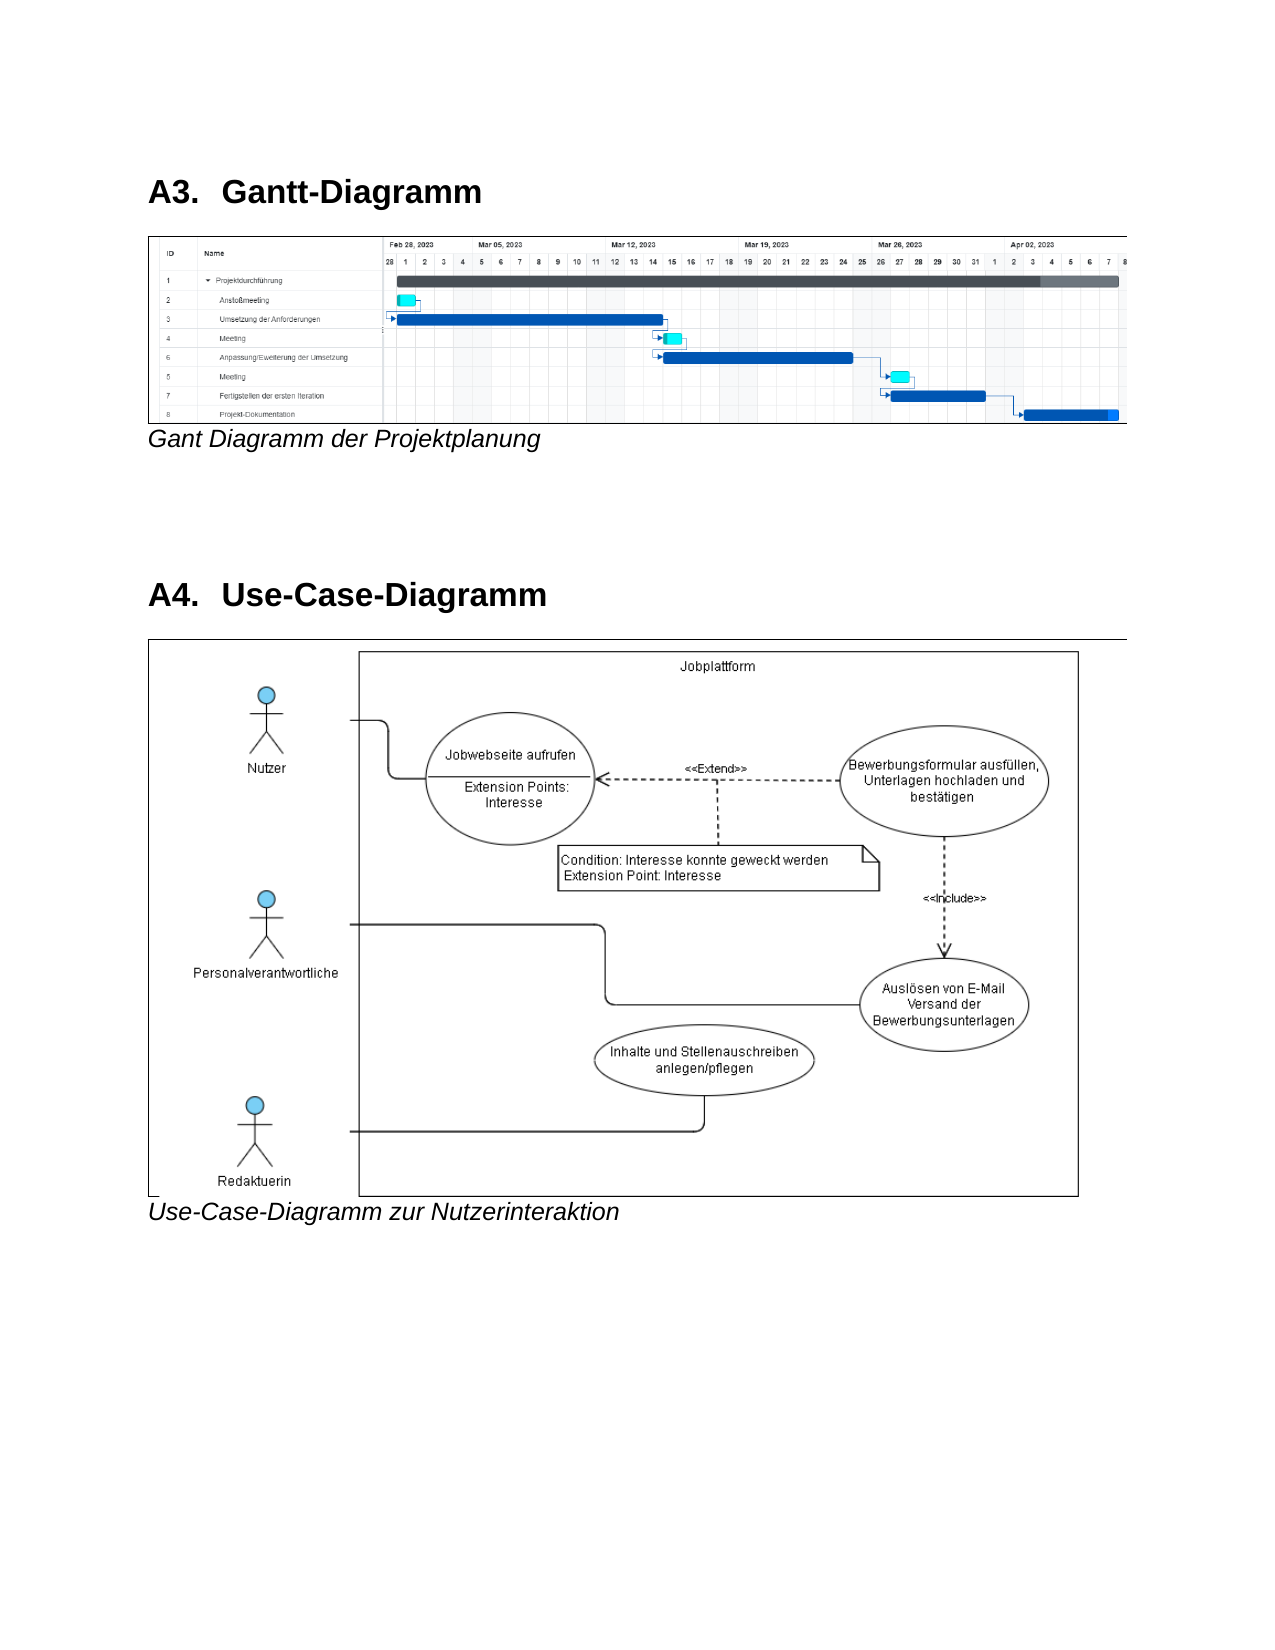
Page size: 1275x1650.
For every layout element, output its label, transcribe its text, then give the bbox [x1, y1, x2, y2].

text Use-Case-Diagramm [148, 576, 1127, 614]
table_header [149, 640, 159, 1196]
picture [159, 640, 1127, 1197]
table_header [149, 237, 159, 423]
text Use-Case-Diagramm zur Nutzerinteraktion [148, 1197, 1127, 1226]
text Gant Diagramm der Projektplanung [148, 424, 1127, 453]
text Gantt-Diagramm [148, 173, 1127, 211]
picture [159, 237, 1127, 423]
